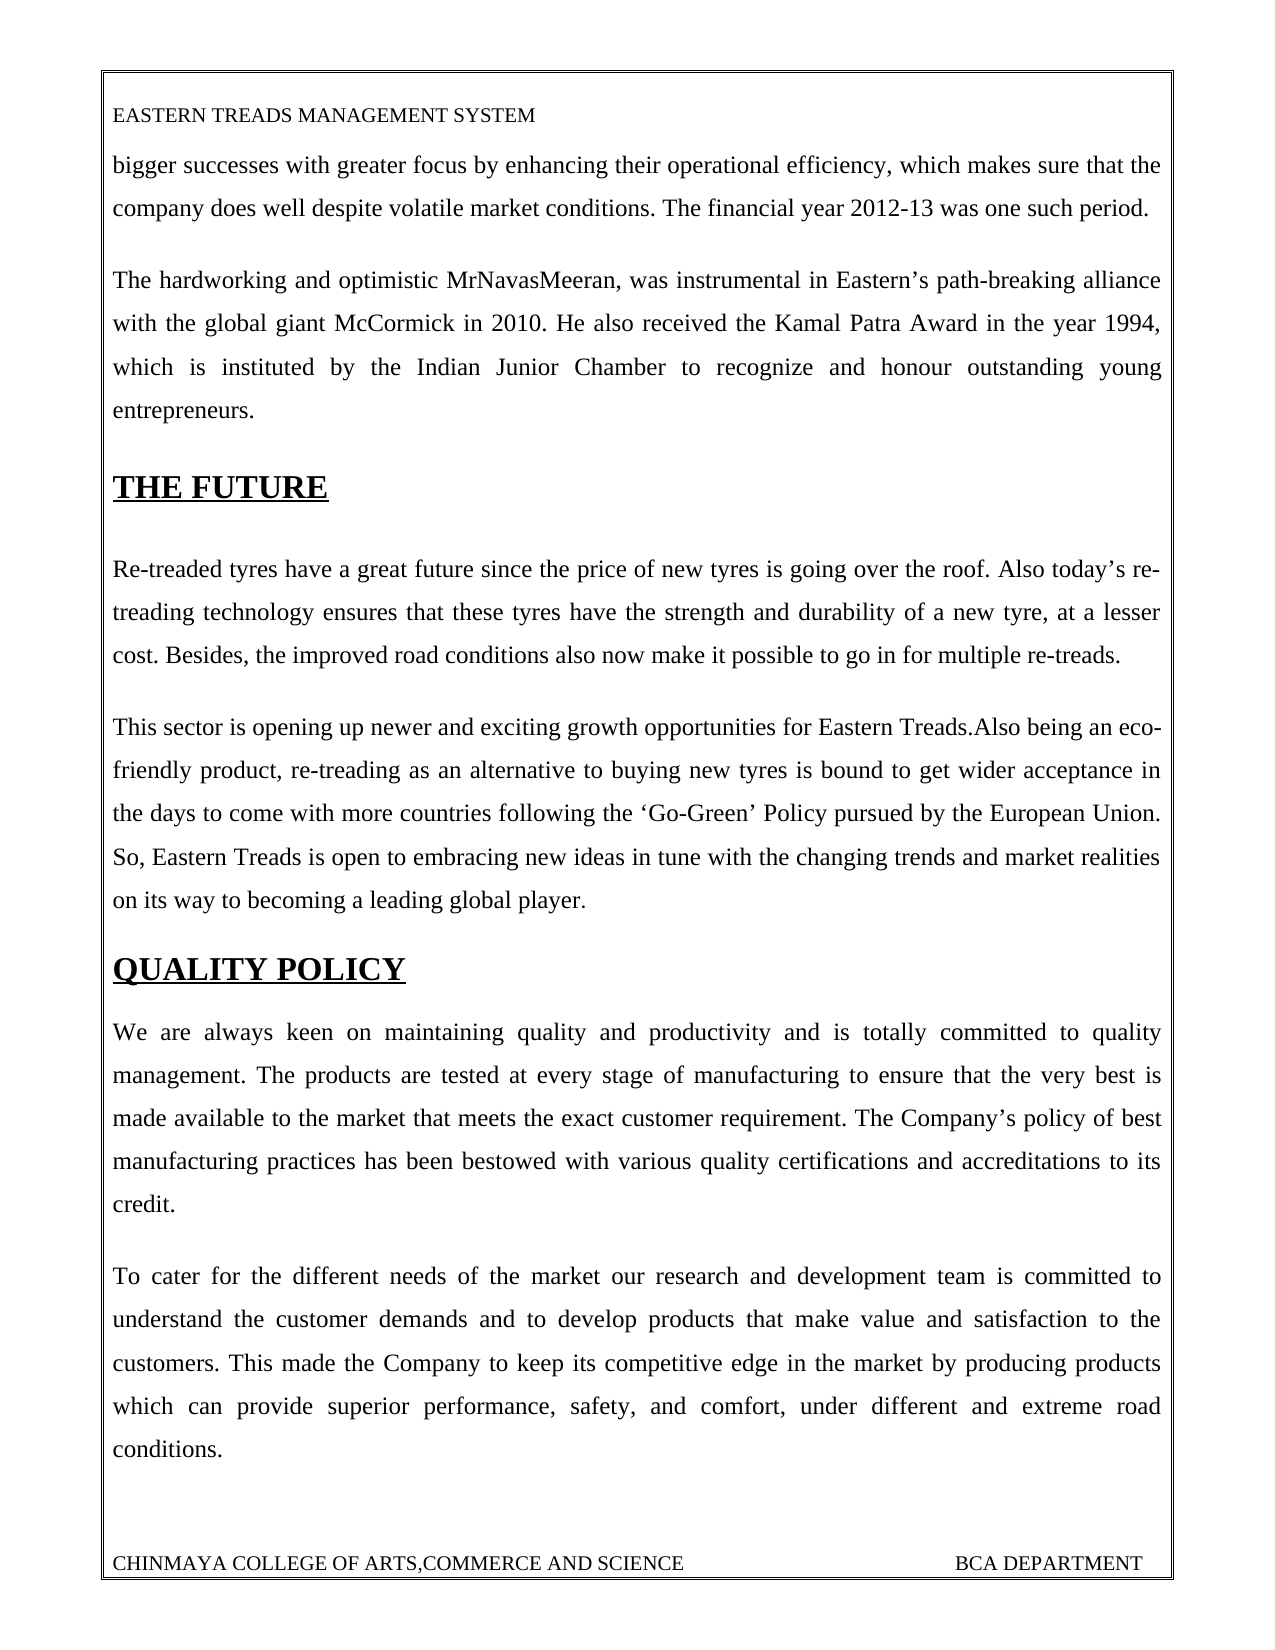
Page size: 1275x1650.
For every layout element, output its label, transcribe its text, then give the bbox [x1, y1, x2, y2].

text Re-treaded tyres have a great future since the price of new tyres is going over the roof. Also today’s re-treading technology ensures that these tyres have the strength and durability of a new tyre, at a lesser cost. Besides, the improved road conditions also now make it possible to go in for multiple re-treads. [112, 554, 1162, 669]
text To cater for the different needs of the market our research and development team is committed to understand the customer demands and to develop products that make value and satisfaction to the customers. This made the Company to keep its competitive edge in the market by producing products which can provide superior performance, safety, and comfort, under different and extreme road conditions. [112, 1261, 1162, 1463]
text THE FUTURE [112, 467, 1162, 505]
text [112, 150, 1162, 222]
text The hardworking and optimistic MrNavasMeeran, was instrumental in Eastern’s path-breaking alliance with the global giant McCormick in 2010. He also received the Kamal Patra Award in the year 1994, which is instituted by the Indian Junior Chamber to recognize and honour outstanding young entrepreneurs. [112, 265, 1162, 423]
text This sector is opening up newer and exciting growth opportunities for Eastern Treads.Also being an eco-friendly product, re-treading as an alternative to buying new tyres is bound to get wider acceptance in the days to come with more countries following the ‘Go-Green’ Policy pursued by the European Union. So, Eastern Treads is open to embracing new ideas in tune with the changing trends and market realities on its way to becoming a leading global player. [112, 712, 1162, 914]
text We are always keen on maintaining quality and productivity and is totally committed to quality management. The products are tested at every stage of manufacturing to ensure that the very best is made available to the market that meets the exact customer requirement. The Company’s policy of best manufacturing practices has been bestowed with various quality certifications and accreditations to its credit. [112, 1017, 1162, 1218]
text QUALITY POLICY [112, 949, 1162, 987]
